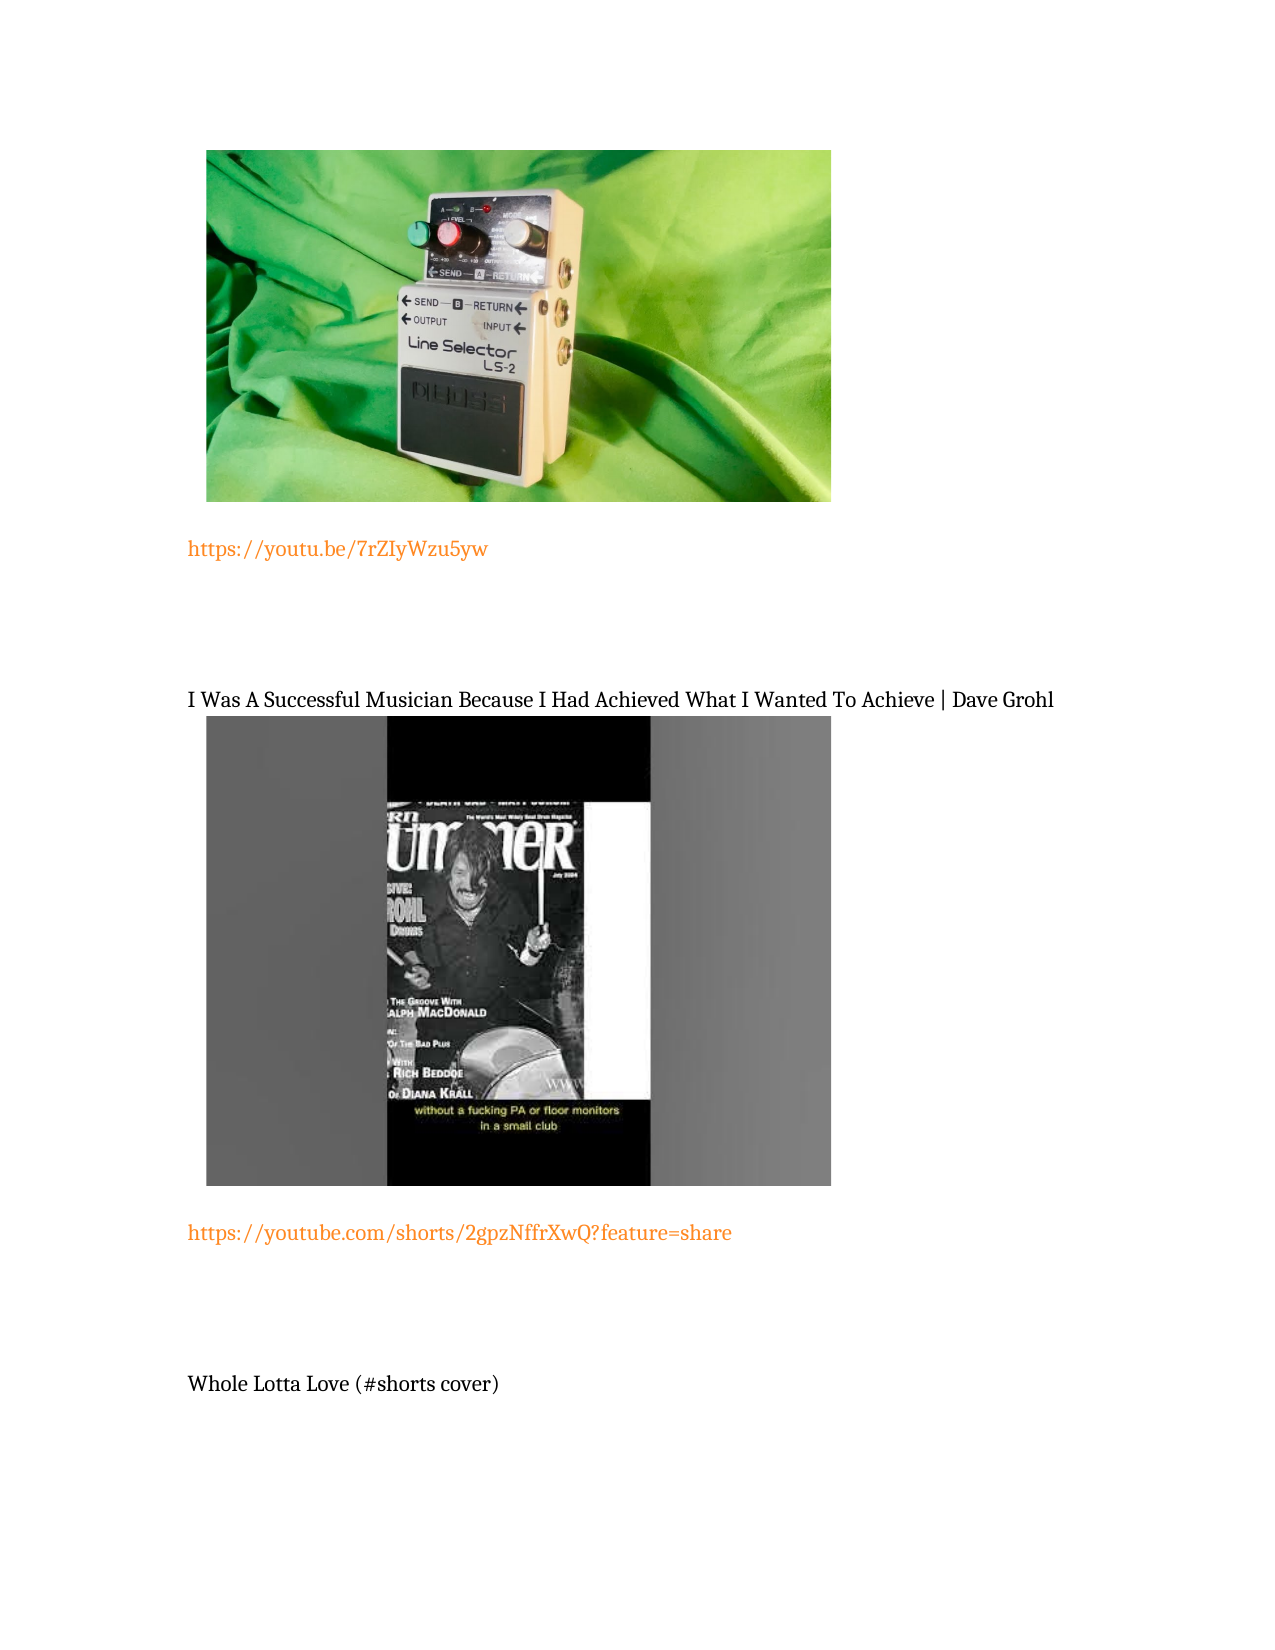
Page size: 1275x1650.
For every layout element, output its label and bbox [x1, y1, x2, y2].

text [187, 150, 1087, 1397]
picture [206, 150, 832, 502]
picture [206, 716, 832, 1186]
